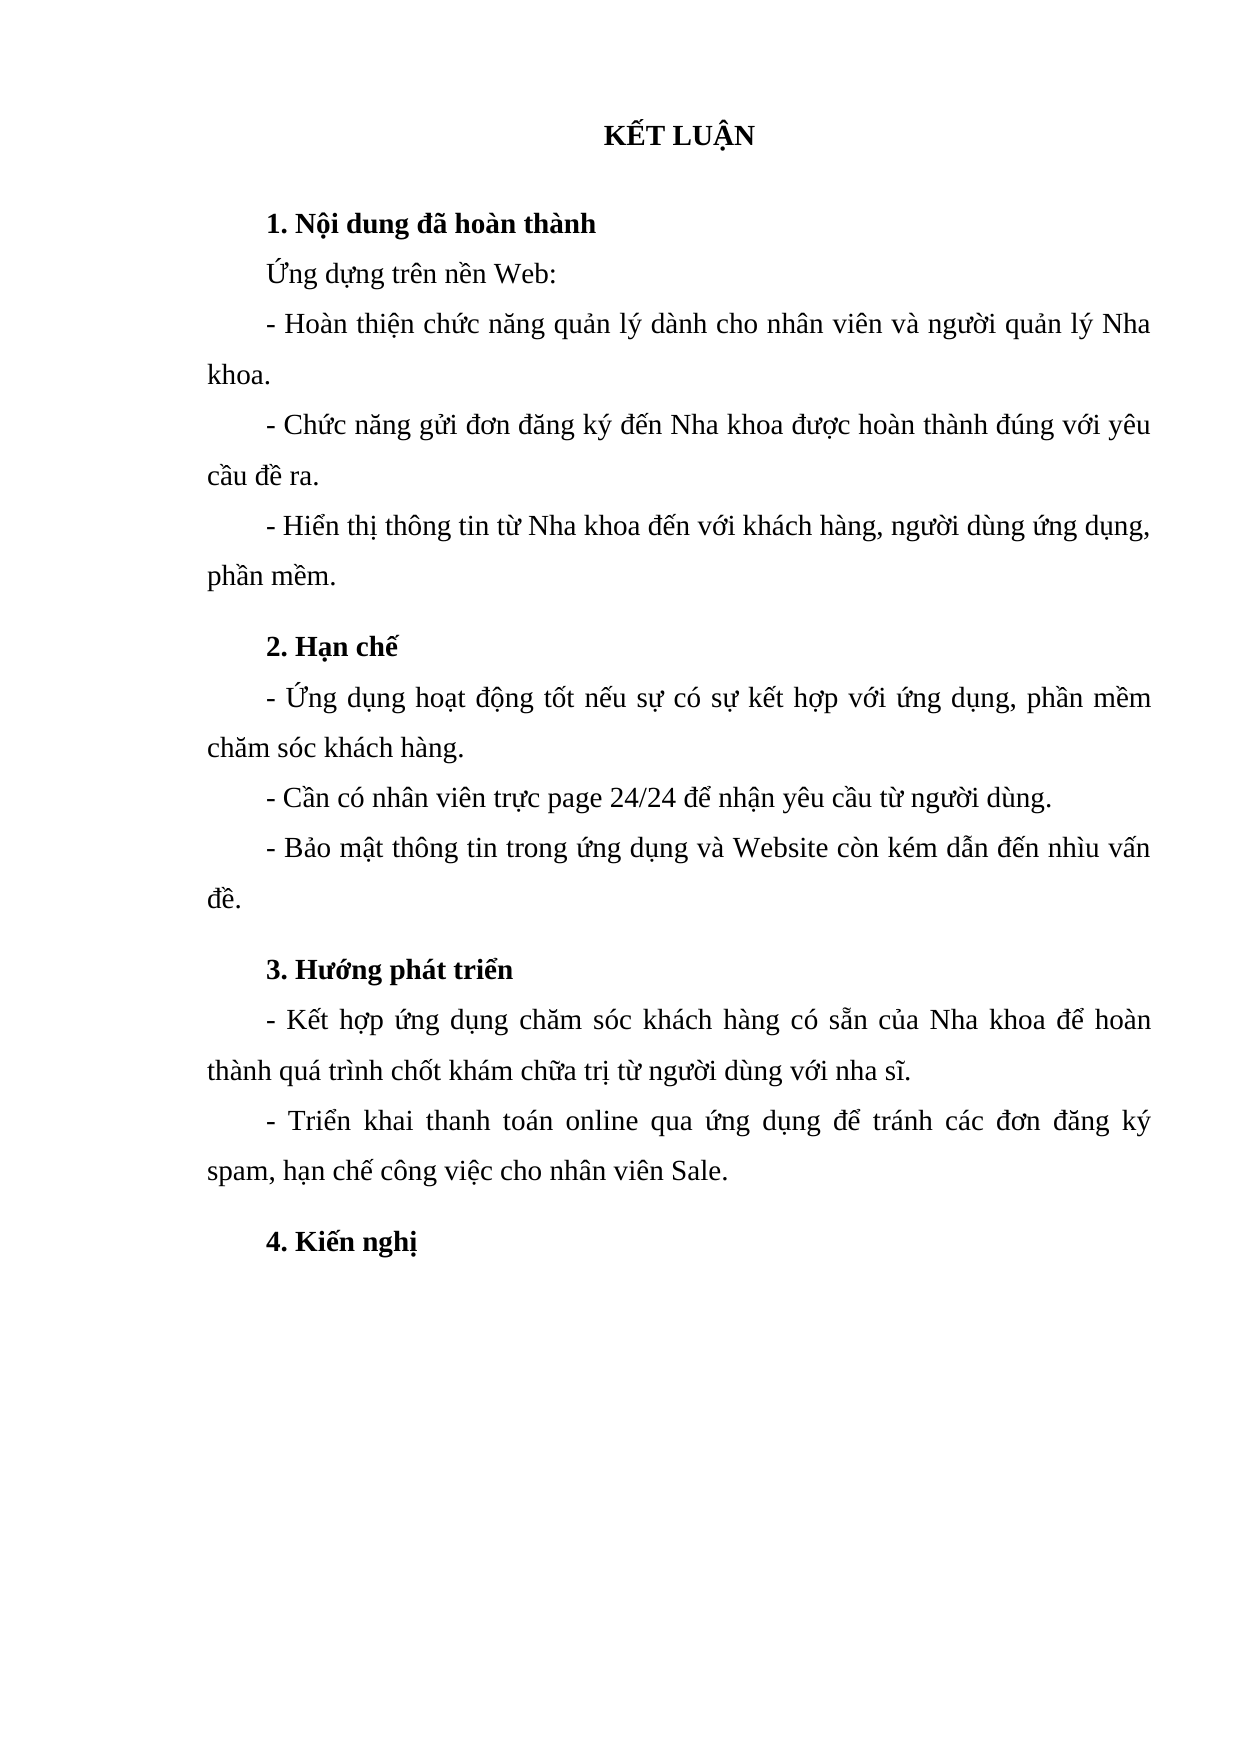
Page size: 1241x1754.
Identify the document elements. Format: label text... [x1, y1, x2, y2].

subtitle KẾT LUẬN [207, 118, 1152, 152]
text - Hiển thị thông tin từ Nha khoa đến với khách hàng, người dùng ứng dụng, phần mềm. [207, 508, 1152, 592]
text Ứng dựng trên nền Web: [207, 256, 1152, 290]
text - Kết hợp ứng dụng chăm sóc khách hàng có sẵn của Nha khoa để hoàn thành quá trình chốt khám chữa trị từ người dùng với nha sĩ. [207, 1002, 1152, 1086]
subtitle 3. Hướng phát triển [207, 952, 1152, 986]
text - Ứng dụng hoạt động tốt nếu sự có sự kết hợp với ứng dụng, phần mềm chăm sóc khách hàng. [207, 680, 1152, 763]
subtitle 2. Hạn chế [207, 629, 1152, 663]
text - Triển khai thanh toán online qua ứng dụng để tránh các đơn đăng ký spam, hạn chế công việc cho nhân viên Sale. [207, 1103, 1152, 1187]
subtitle 1. Nội dung đã hoàn thành [207, 206, 1152, 239]
text - Hoàn thiện chức năng quản lý dành cho nhân viên và người quản lý Nha khoa. [207, 307, 1152, 391]
text - Bảo mật thông tin trong ứng dụng và Website còn kém dẫn đến nhìu vấn đề. [207, 831, 1152, 914]
subtitle 4. Kiến nghị [207, 1224, 1152, 1258]
text - Cần có nhân viên trực page 24/24 để nhận yêu cầu từ người dùng. [207, 780, 1152, 814]
text - Chức năng gửi đơn đăng ký đến Nha khoa được hoàn thành đúng với yêu cầu đề ra. [207, 407, 1152, 491]
